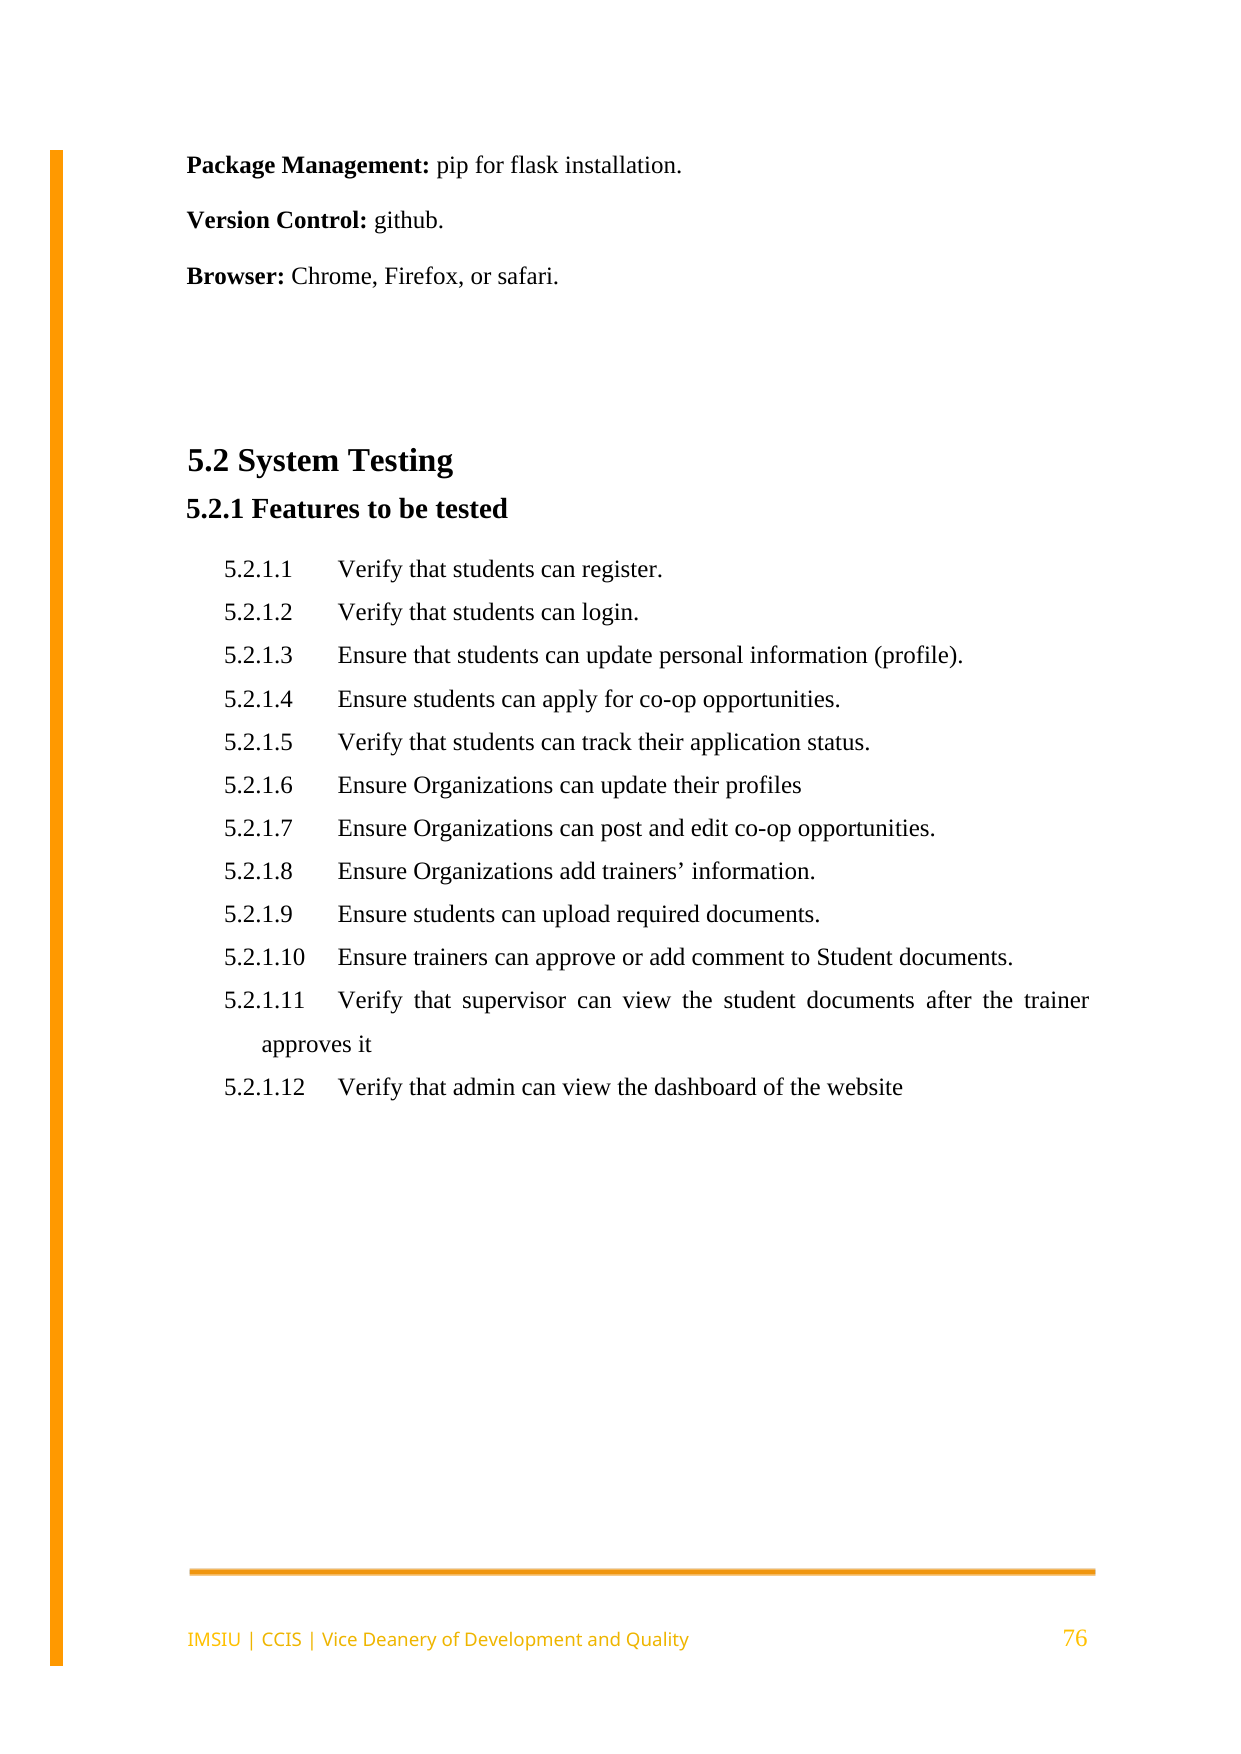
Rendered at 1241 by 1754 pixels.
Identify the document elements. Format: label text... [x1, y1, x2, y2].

list Ensure that students can update personal information (profile). [224, 641, 1090, 669]
text Browser: Chrome, Firefox, or safari. [186, 261, 1090, 290]
list Ensure Organizations can update their profiles [224, 770, 1090, 799]
list Ensure trainers can approve or add comment to Student documents. [224, 942, 1090, 971]
list Ensure Organizations can post and edit co-op opportunities. [224, 813, 1090, 842]
list Ensure Organizations add trainers’ information. [224, 856, 1090, 885]
subtitle 5.2.1 Features to be tested [186, 491, 1092, 525]
text Version Control: github. [186, 206, 1090, 234]
list Ensure students can apply for co-op opportunities. [224, 684, 1090, 712]
list Verify that students can login. [224, 597, 1090, 626]
list Verify that admin can view the dashboard of the website [224, 1072, 1090, 1101]
subtitle 5.2 System Testing [187, 441, 1092, 479]
text Package Management: pip for flask installation. [186, 150, 1090, 179]
picture [187, 1567, 1100, 1576]
list Ensure students can upload required documents. [224, 899, 1090, 928]
list Verify that students can track their application status. [224, 727, 1090, 756]
list Verify that supervisor can view the student documents after the trainer approves it [224, 986, 1090, 1057]
list Verify that students can register. [224, 554, 1090, 583]
